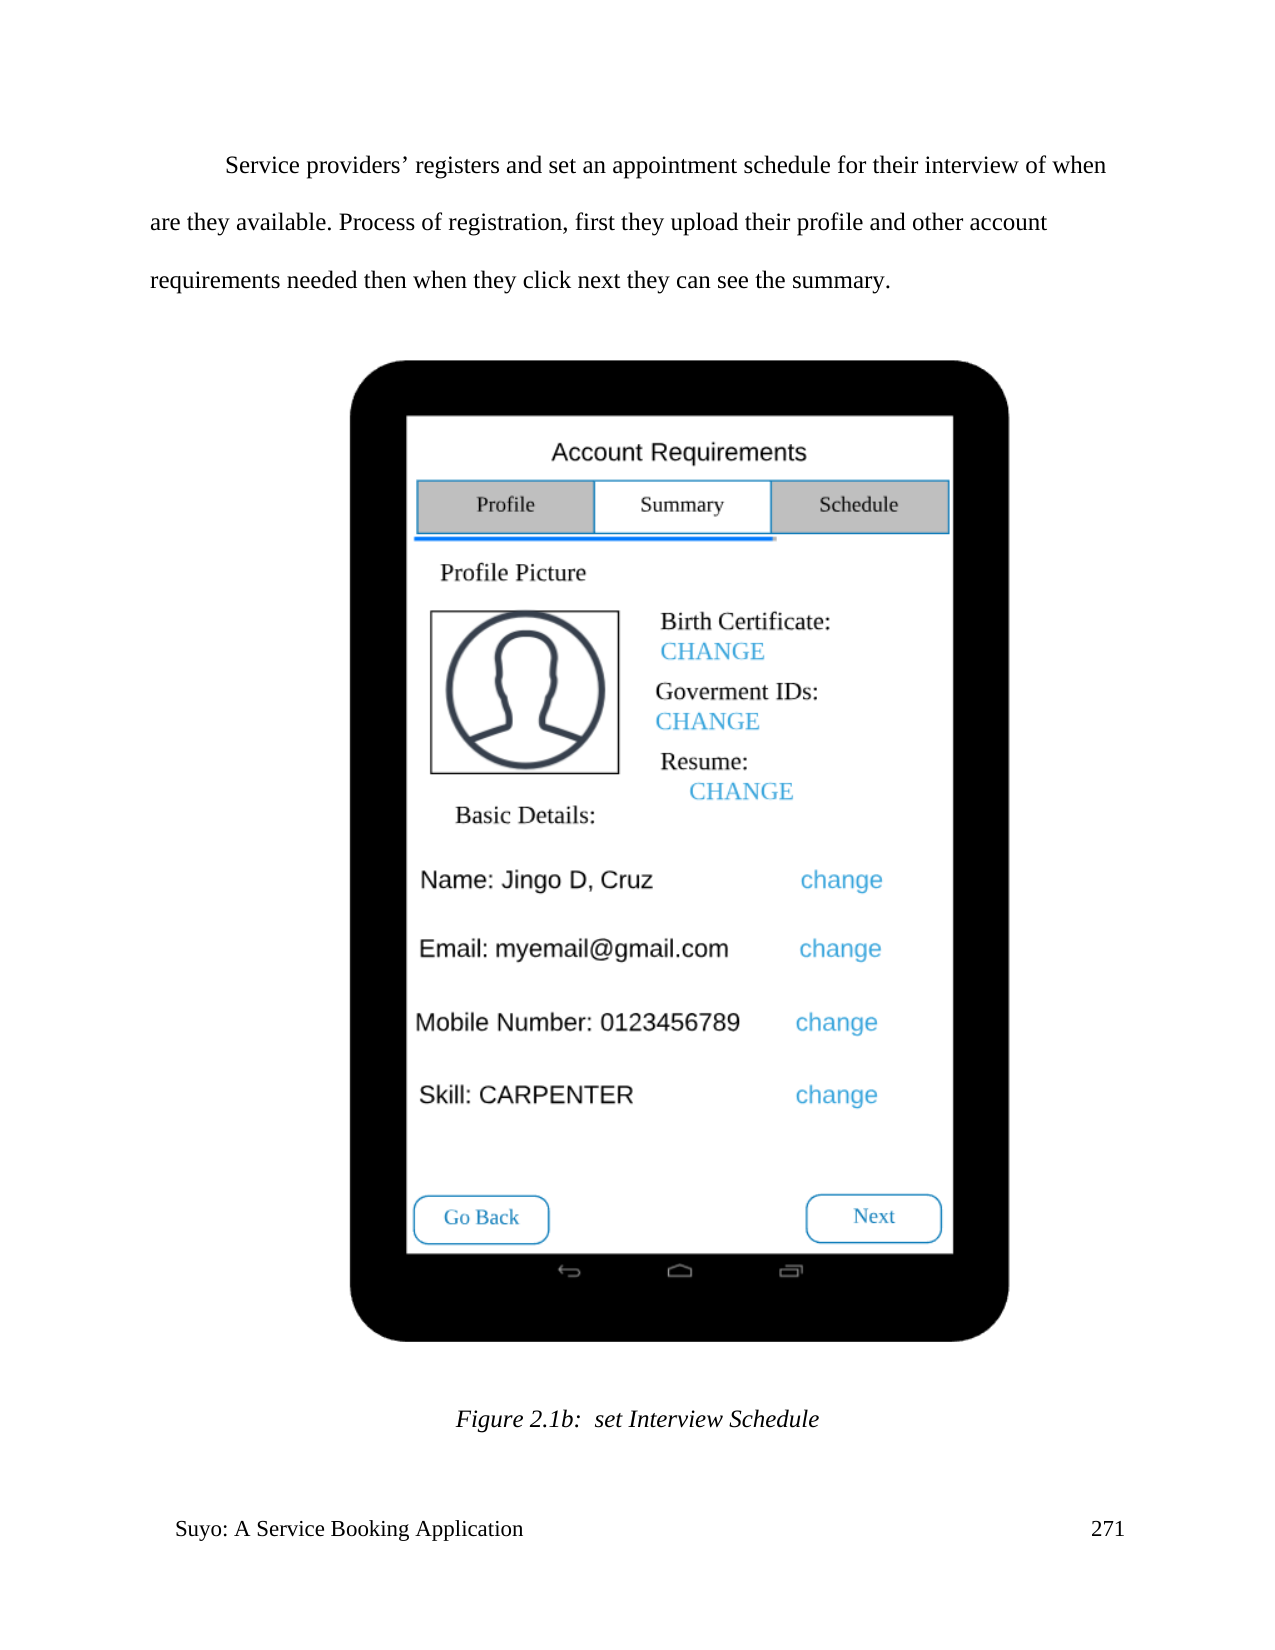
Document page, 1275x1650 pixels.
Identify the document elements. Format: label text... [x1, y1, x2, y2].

picture [325, 343, 1025, 1357]
text Figure 2.1b: set Interview Schedule [150, 1404, 1125, 1433]
text Service providers’ registers and set an appointment schedule for their interview of when are they available. Process of registration, first they upload their profile and other account requirements needed then when they click next they can see the summary. [150, 150, 1125, 294]
